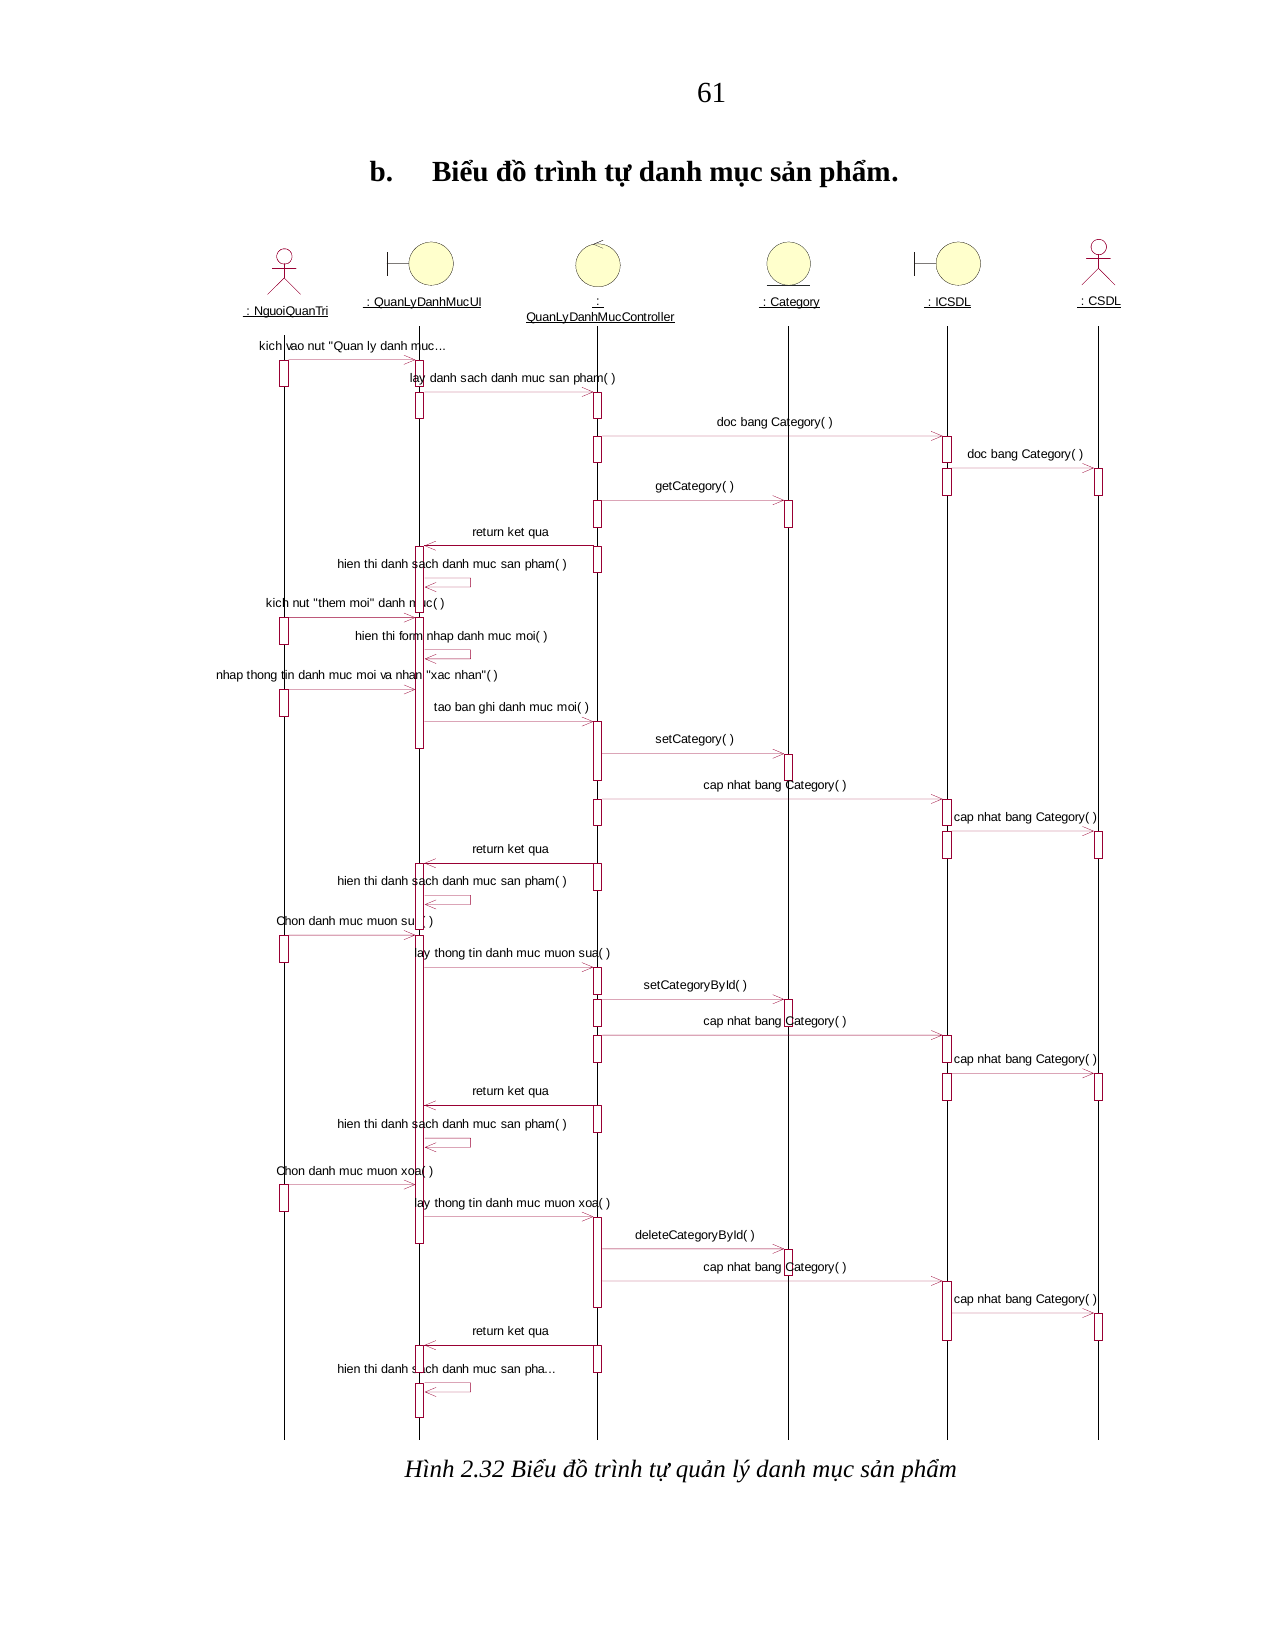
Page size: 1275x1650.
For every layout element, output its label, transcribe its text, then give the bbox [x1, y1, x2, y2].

text Hình 2.32 Biểu đồ trình tự quản lý danh mục sản phẩm [207, 217, 1157, 1483]
text Biểu đồ trình tự danh mục sản phẩm. [310, 154, 1157, 188]
